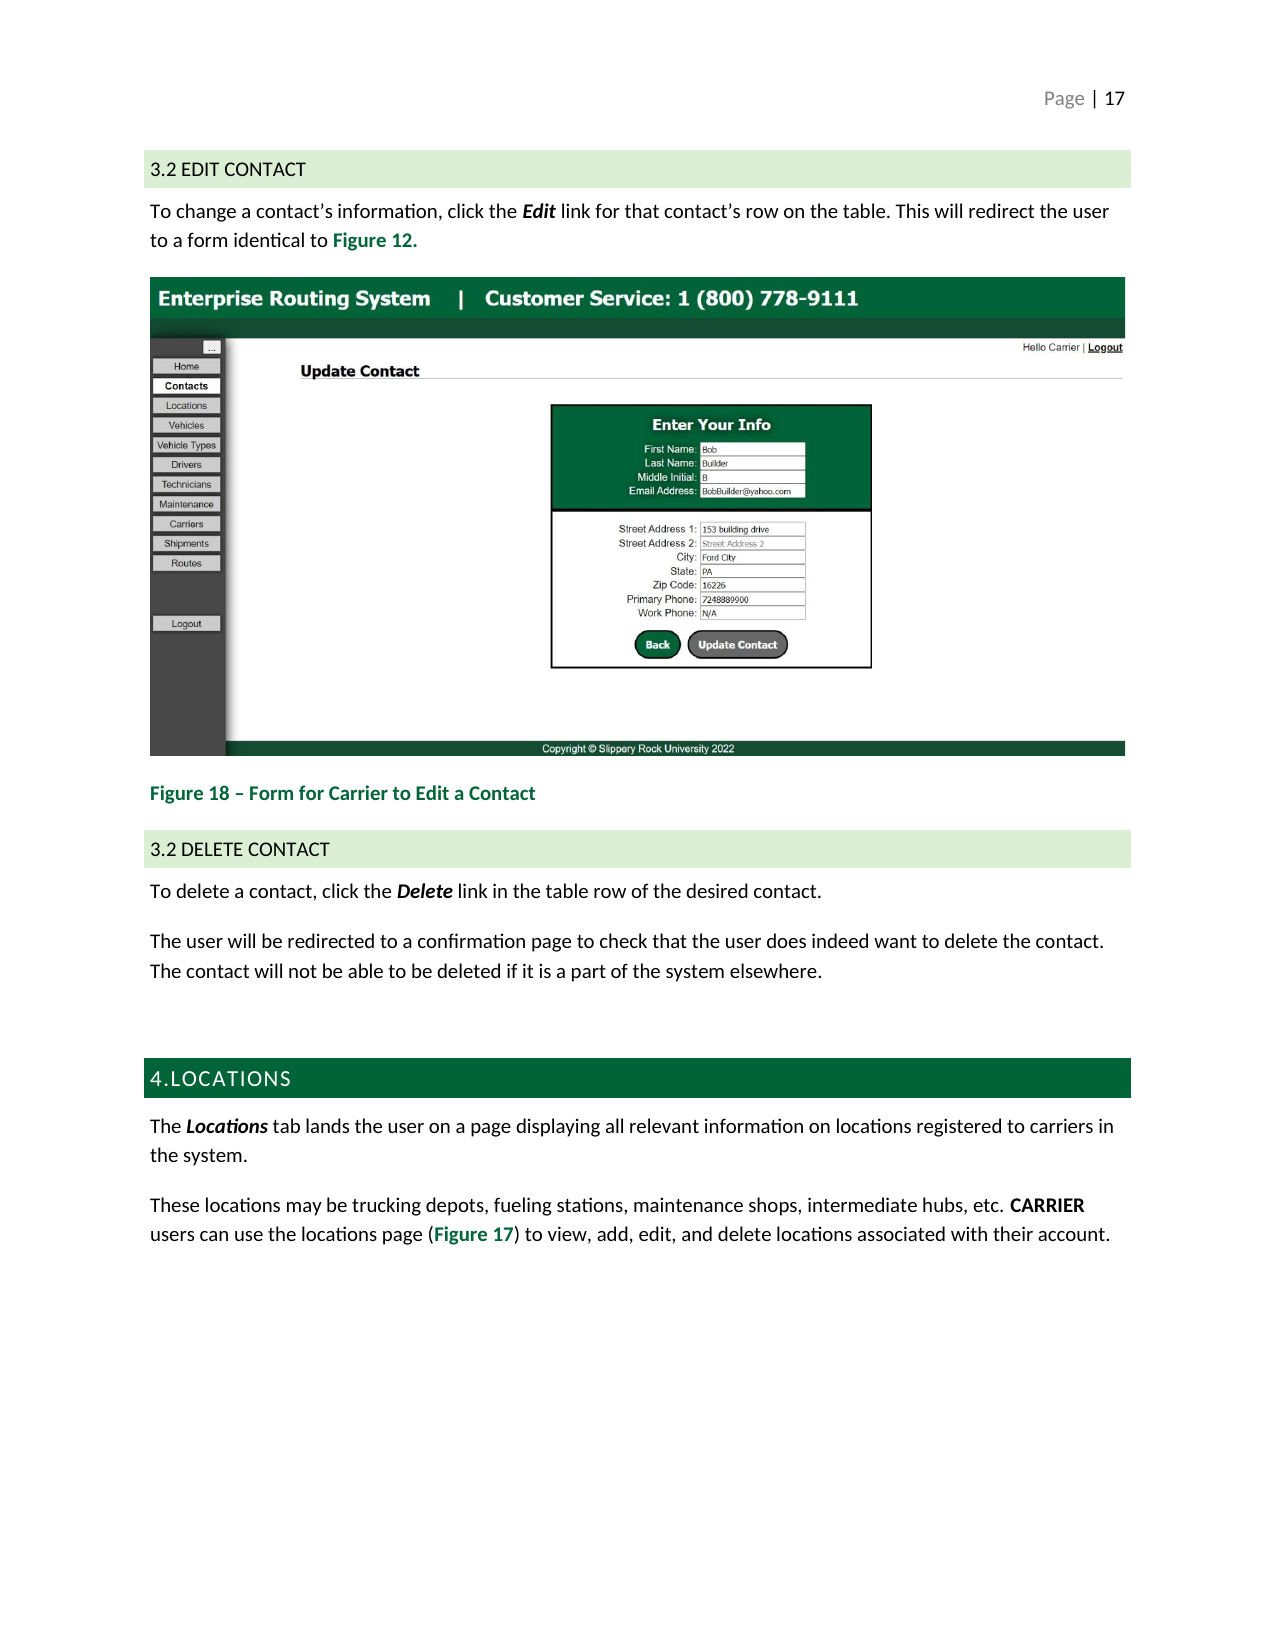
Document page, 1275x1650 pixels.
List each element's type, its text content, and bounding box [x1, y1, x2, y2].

text 3.2 DELETE CONTACT [150, 837, 1125, 862]
text 3.2 EDIT CONTACT [150, 156, 1125, 182]
text The Locations tab lands the user on a page displaying all relevant information on locations registered to carriers in the system. [150, 1113, 1125, 1168]
text Figure 18 – Form for Carrier to Edit a Contact [150, 780, 1125, 806]
text These locations may be trucking depots, fueling stations, maintenance shops, intermediate hubs, etc. CARRIER users can use the locations page (Figure 17) to view, add, edit, and delete locations associated with their account. [150, 1192, 1125, 1247]
text To change a contact’s information, click the Edit link for that contact’s row on the table. This will redirect the user to a form identical to Figure 12. [150, 198, 1125, 253]
picture [150, 277, 1125, 756]
subtitle 4.Locations [150, 1064, 1125, 1092]
text To delete a contact, click the Delete link in the table row of the desired contact. [150, 879, 1125, 904]
text The user will be redirected to a confirmation page to check that the user does indeed want to delete the contact. The contact will not be able to be deleted if it is a part of the system elsewhere. [150, 929, 1125, 983]
